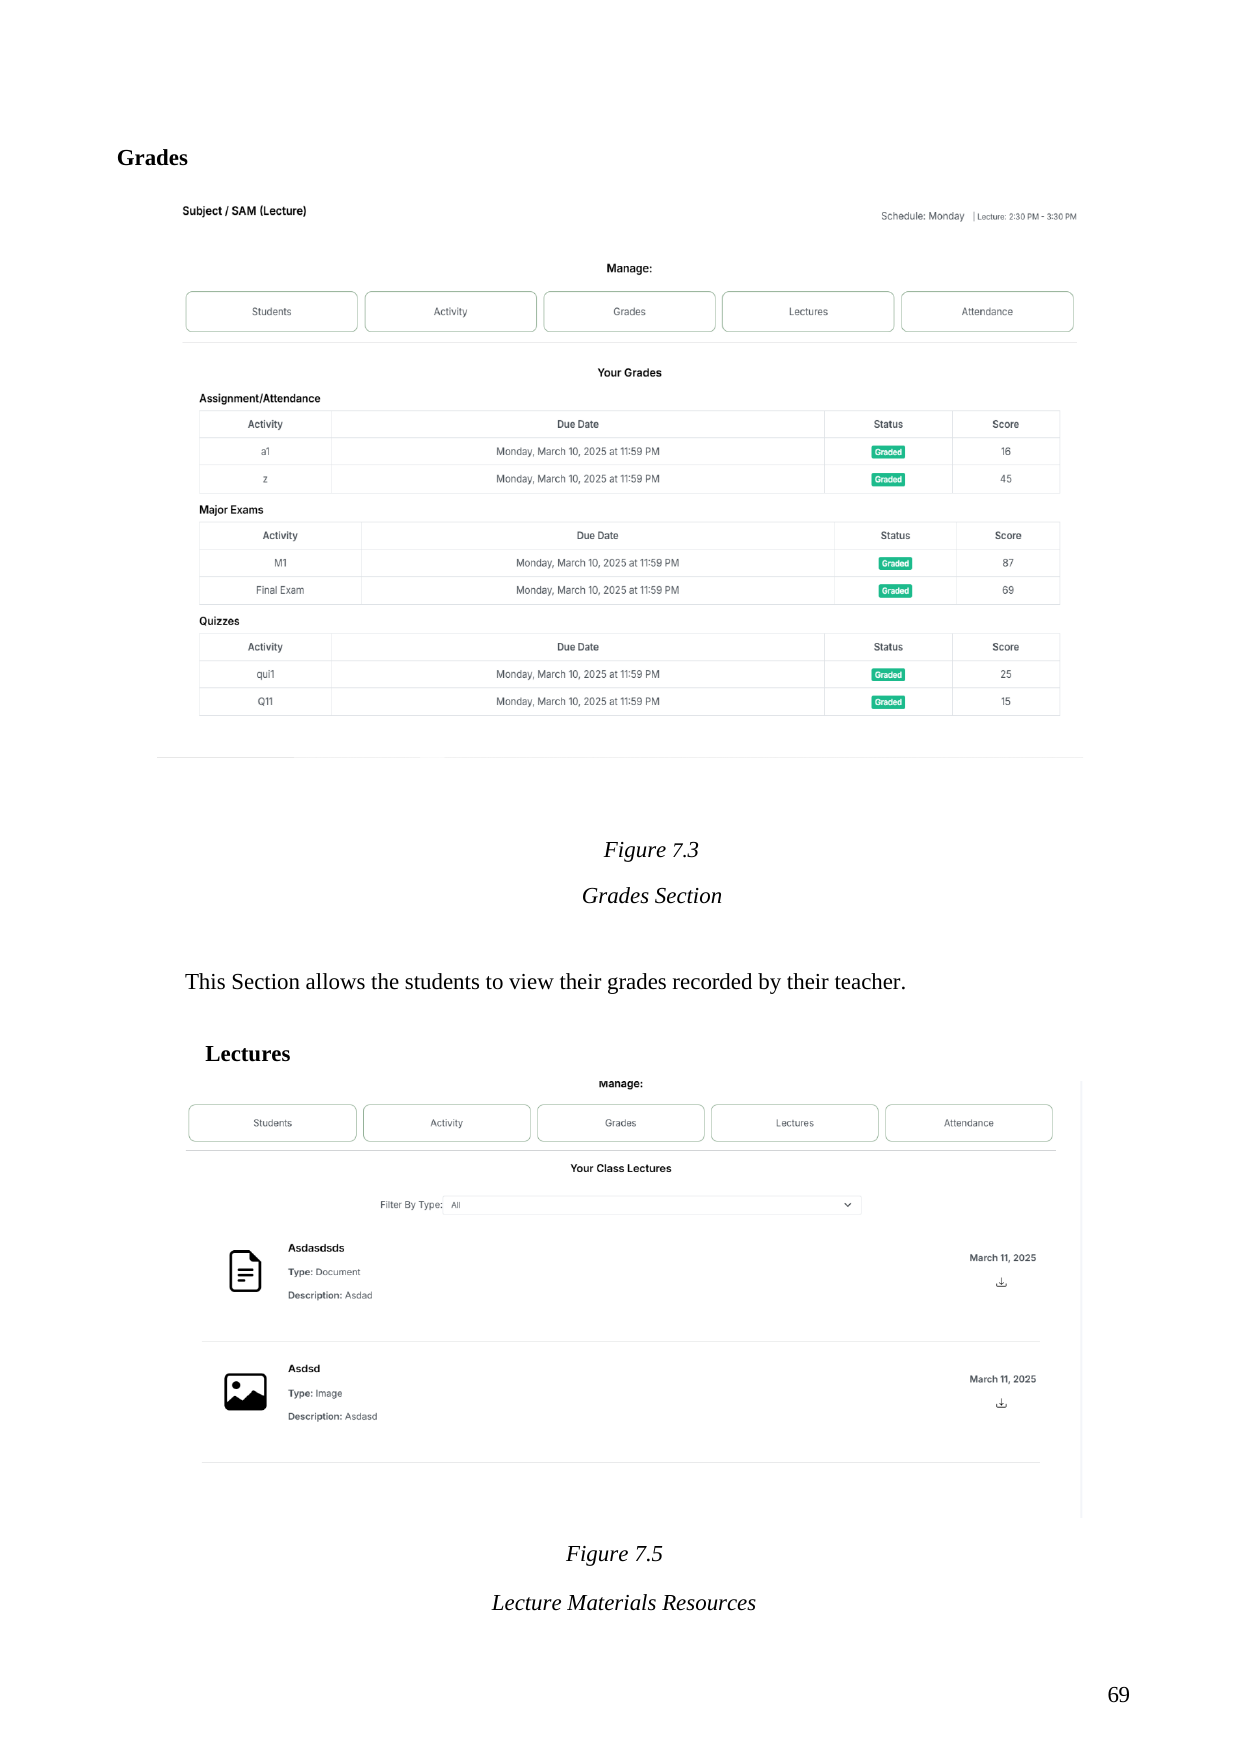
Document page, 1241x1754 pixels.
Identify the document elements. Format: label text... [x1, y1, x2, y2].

text Grades Section [117, 882, 1114, 908]
text Grades [117, 144, 695, 170]
text Figure 7.3 [191, 836, 1114, 863]
text This Section allows the students to view their grades recorded by their teacher. [185, 968, 1188, 994]
subtitle Lectures [205, 1039, 1114, 1066]
picture [148, 1081, 1083, 1518]
text Lecture Materials Resources [191, 1589, 1114, 1615]
picture [157, 200, 1084, 758]
